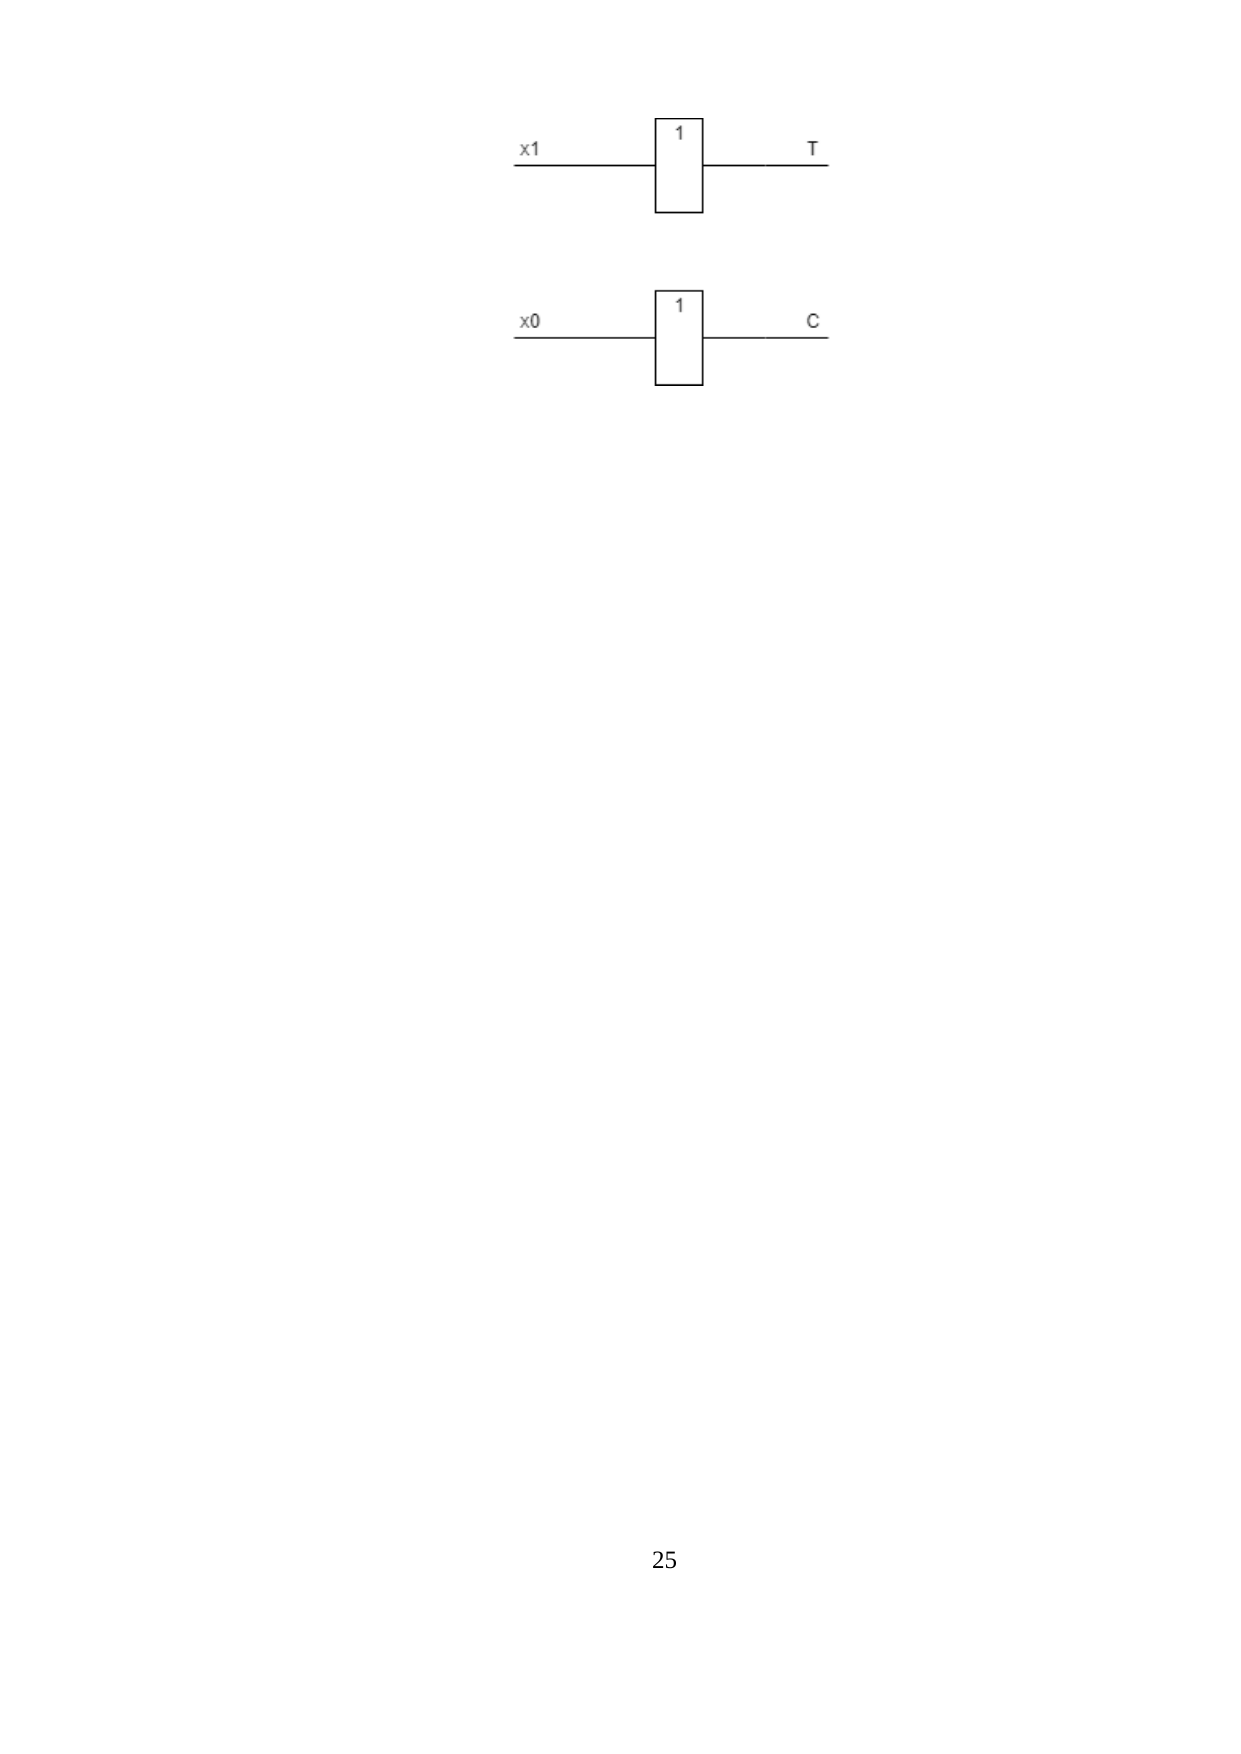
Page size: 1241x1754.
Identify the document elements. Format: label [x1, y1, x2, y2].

picture [498, 118, 830, 386]
